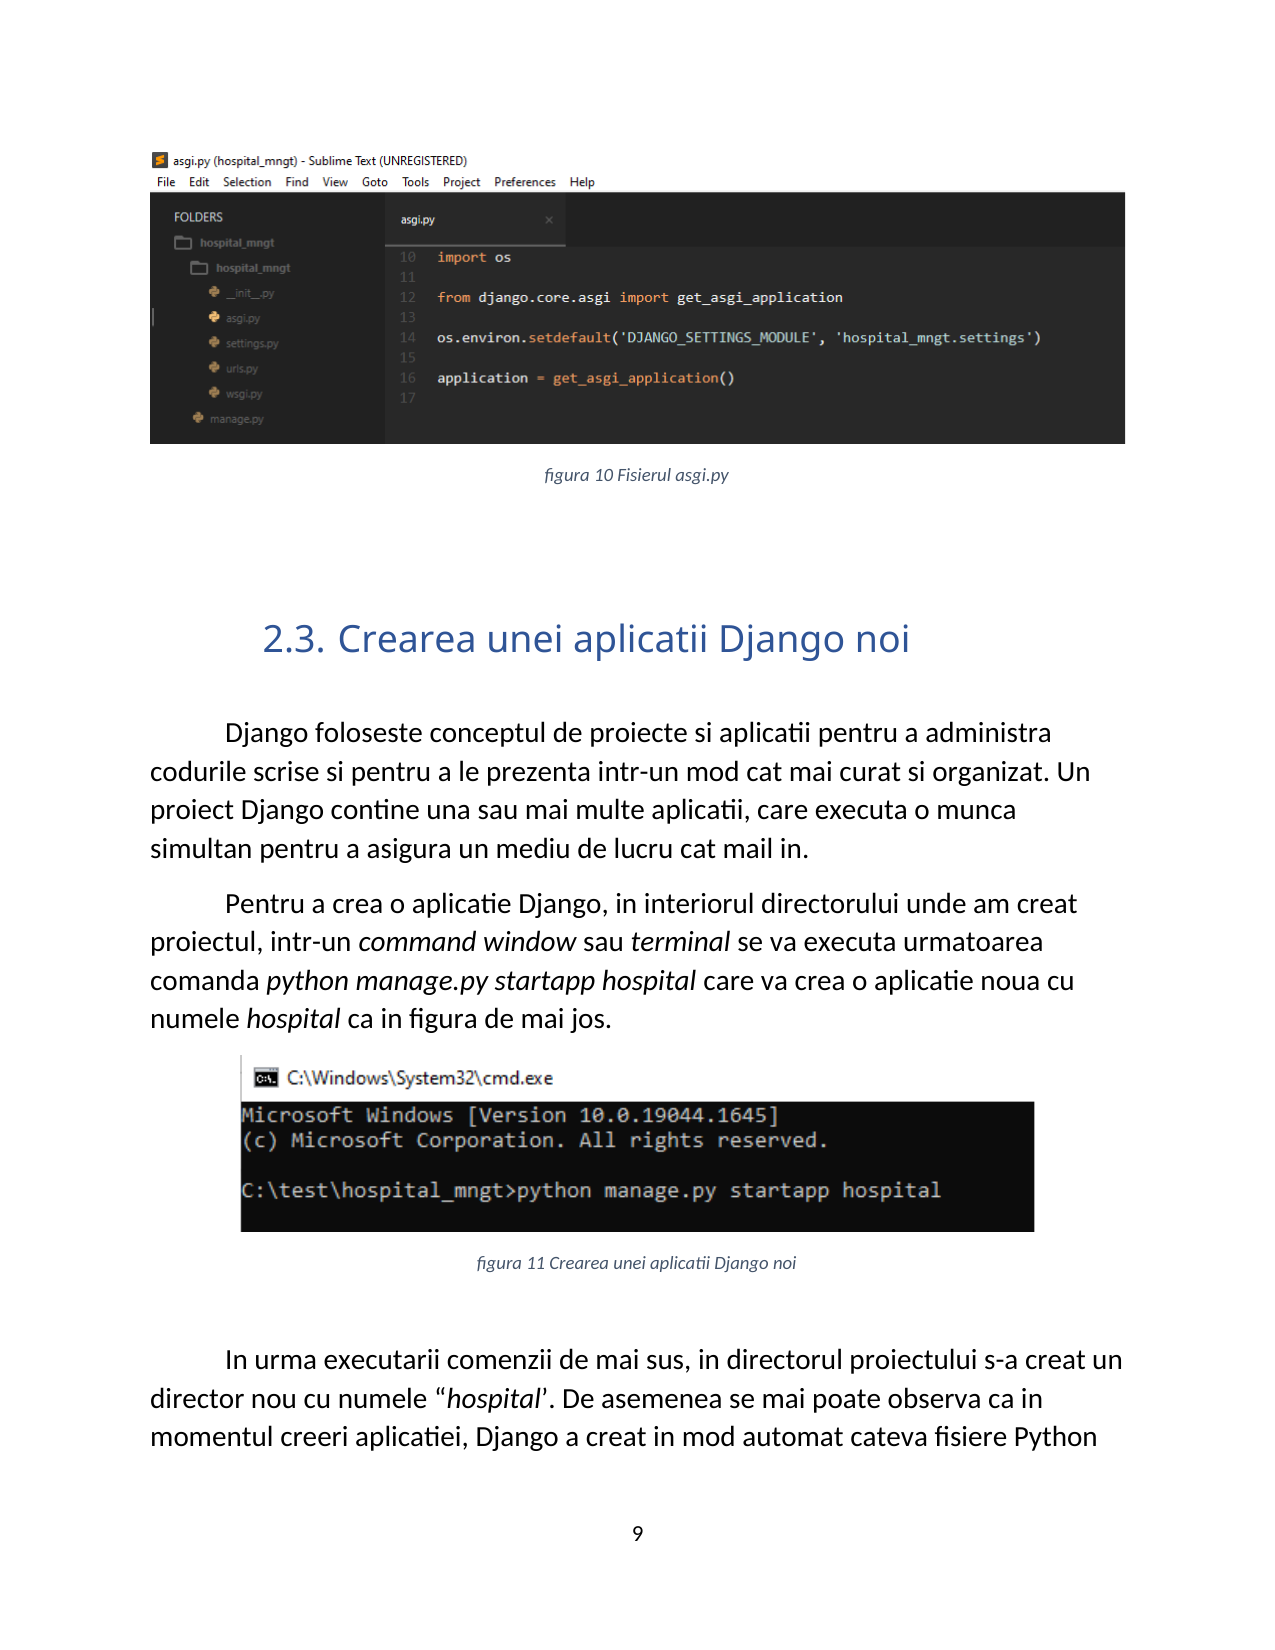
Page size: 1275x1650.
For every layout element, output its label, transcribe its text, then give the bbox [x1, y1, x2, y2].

text figura 10 Fisierul asgi.py [150, 463, 1125, 486]
picture [150, 150, 1125, 444]
text Django foloseste conceptul de proiecte si aplicatii pentru a administra codurile scrise si pentru a le prezenta intr-un mod cat mai curat si organizat. Un proiect Django contine una sau mai multe aplicatii, care executa o munca simultan pentru a asigura un mediu de lucru cat mail in. [150, 714, 1125, 866]
picture [240, 1055, 1035, 1232]
text Pentru a crea o aplicatie Django, in interiorul directorului unde am creat proiectul, intr-un command window sau terminal se va executa urmatoarea comanda python manage.py startapp hospital care va crea o aplicatie noua cu numele hospital ca in figura de mai jos. [150, 885, 1125, 1036]
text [150, 1341, 1125, 1454]
subtitle Crearea unei aplicatii Django noi [262, 613, 1125, 664]
